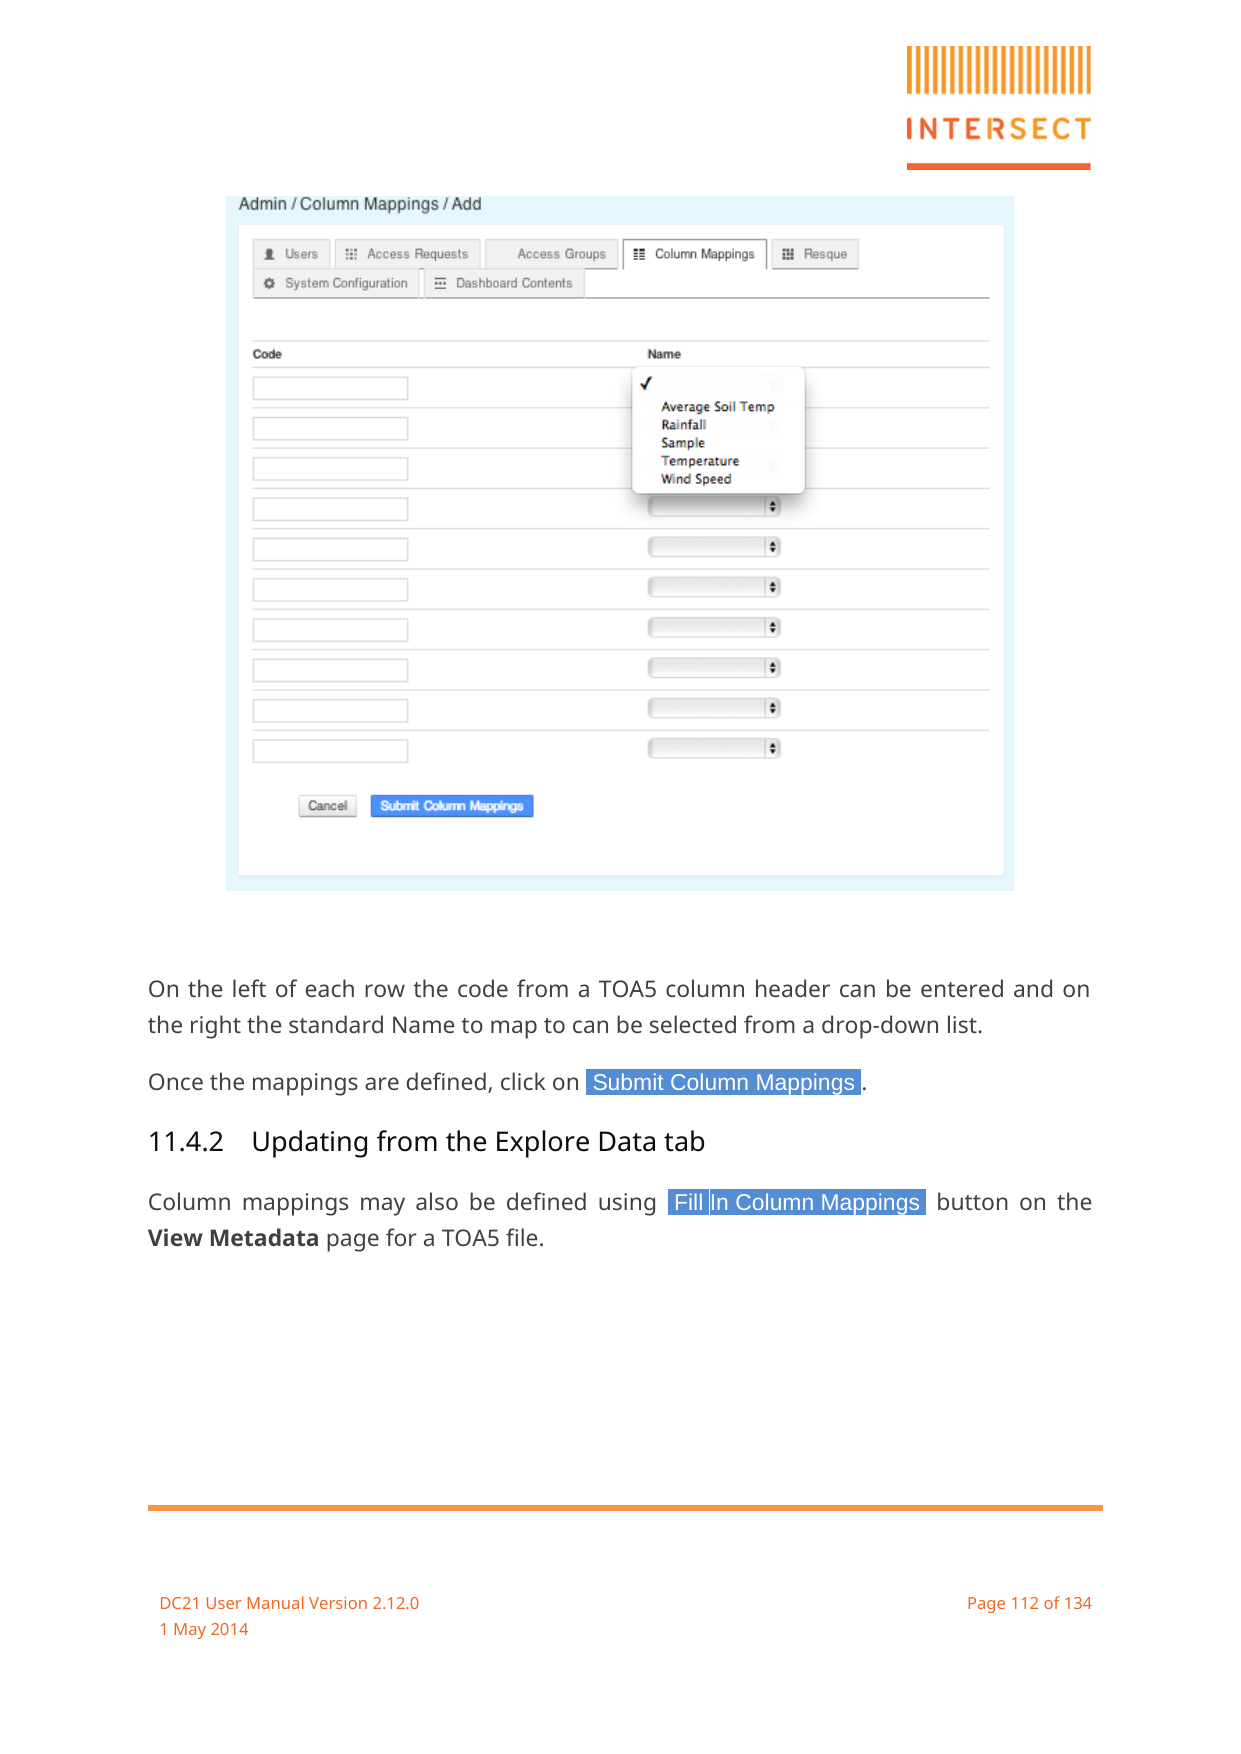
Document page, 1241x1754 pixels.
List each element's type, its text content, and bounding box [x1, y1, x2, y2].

subtitle Updating from the Explore Data tab [148, 1122, 1092, 1159]
text On the left of each row the code from a TOA5 column header can be entered and on the right the standard Name to map to can be selected from a drop-down list. [148, 973, 1092, 1040]
picture [226, 196, 1015, 891]
text Once the mappings are defined, click on Submit Column Mappings . [148, 1066, 1092, 1097]
picture [905, 44, 1093, 172]
text Column mappings may also be defined using Fill In Column Mappings button on the View Metadata page for a TOA5 file. [148, 1186, 1092, 1253]
